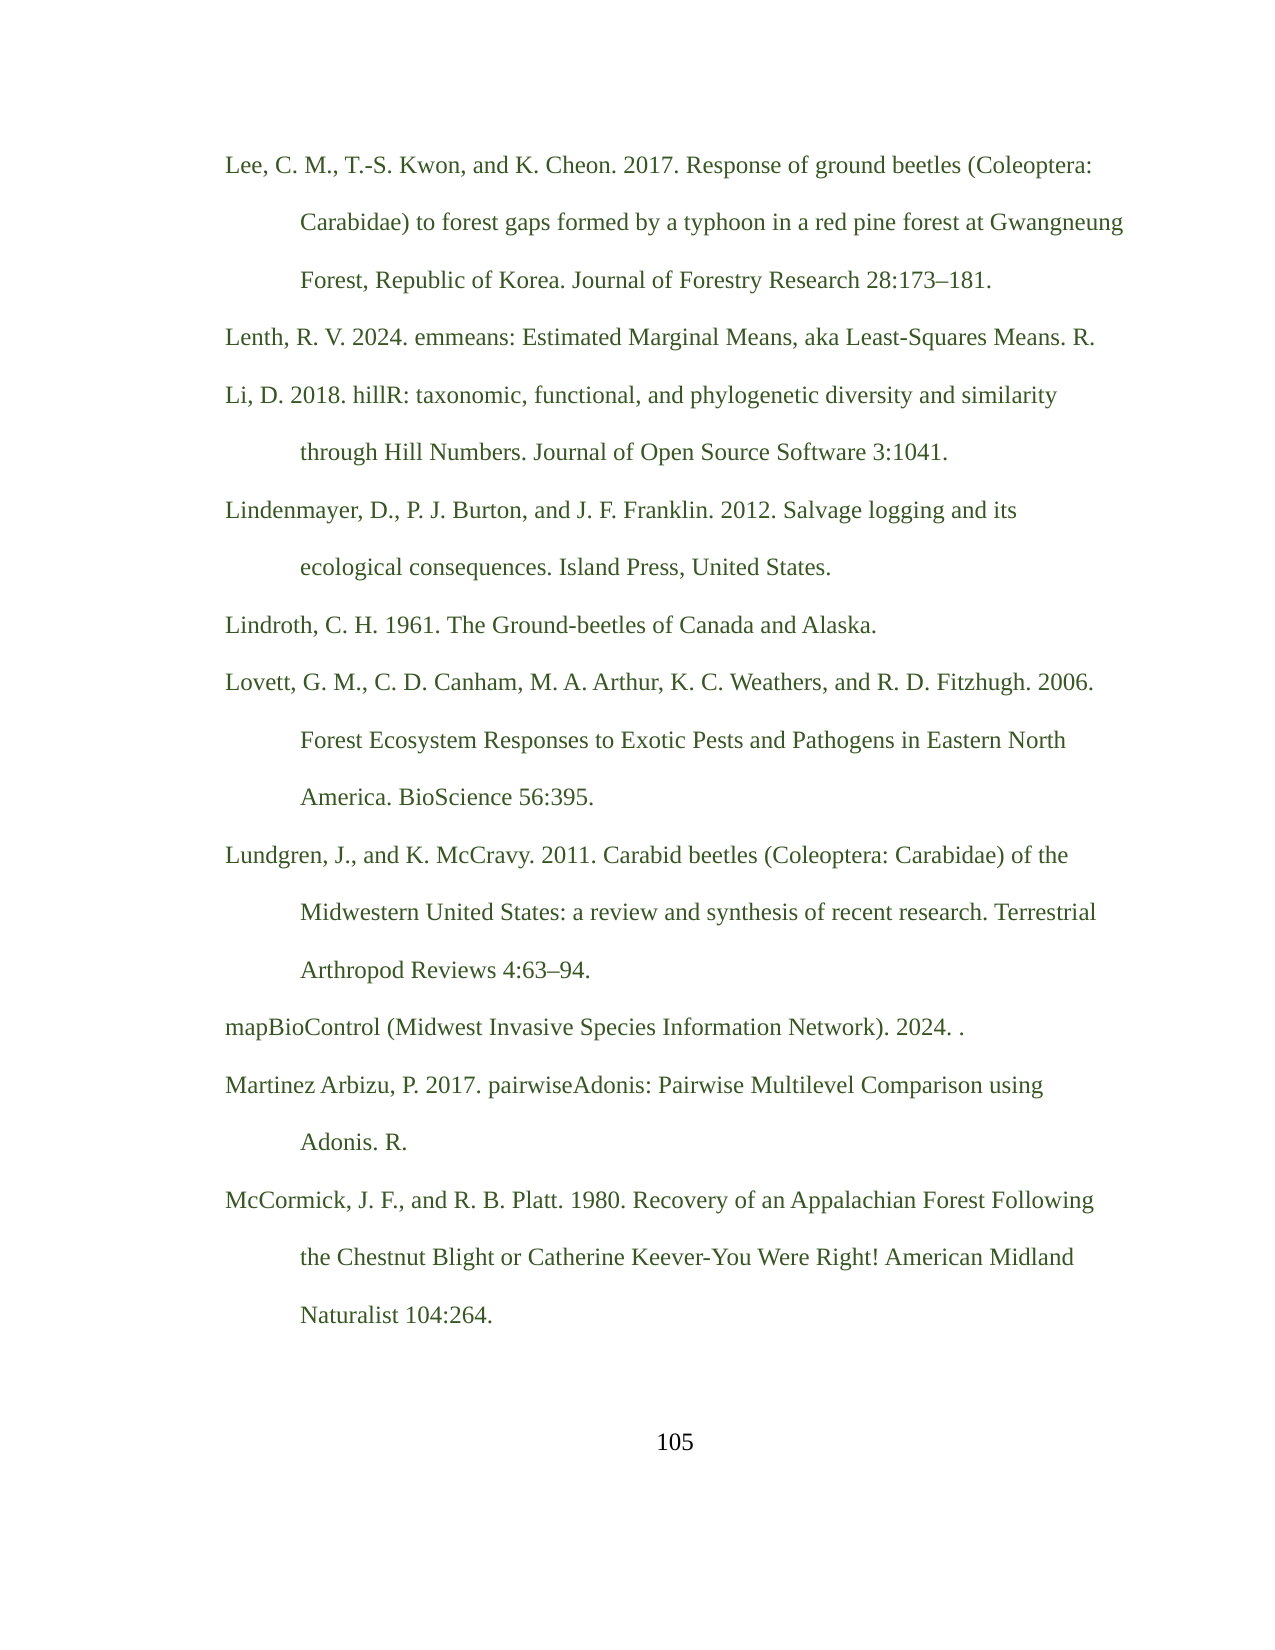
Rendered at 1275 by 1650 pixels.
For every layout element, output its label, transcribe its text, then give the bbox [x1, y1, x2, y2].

text Martinez Arbizu, P. 2017. pairwiseAdonis: Pairwise Multilevel Comparison using Adonis. R. [225, 1070, 1125, 1156]
text Lundgren, J., and K. McCravy. 2011. Carabid beetles (Coleoptera: Carabidae) of the Midwestern United States: a review and synthesis of recent research. Terrestrial Arthropod Reviews 4:63–94. [225, 840, 1125, 984]
text Lindroth, C. H. 1961. The Ground-beetles of Canada and Alaska. [225, 610, 1125, 639]
text mapBioControl (Midwest Invasive Species Information Network). 2024. . [225, 1012, 1125, 1041]
text Li, D. 2018. hillR: taxonomic, functional, and phylogenetic diversity and similarity through Hill Numbers. Journal of Open Source Software 3:1041. [225, 380, 1125, 466]
text Lindenmayer, D., P. J. Burton, and J. F. Franklin. 2012. Salvage logging and its ecological consequences. Island Press, United States. [225, 495, 1125, 581]
text Lenth, R. V. 2024. emmeans: Estimated Marginal Means, aka Least-Squares Means. R. [225, 322, 1125, 351]
text Lee, C. M., T.-S. Kwon, and K. Cheon. 2017. Response of ground beetles (Coleoptera: Carabidae) to forest gaps formed by a typhoon in a red pine forest at Gwangneung Forest, Republic of Korea. Journal of Forestry Research 28:173–181. [225, 150, 1125, 294]
text McCormick, J. F., and R. B. Platt. 1980. Recovery of an Appalachian Forest Following the Chestnut Blight or Catherine Keever-You Were Right! American Midland Naturalist 104:264. [225, 1185, 1125, 1329]
text Lovett, G. M., C. D. Canham, M. A. Arthur, K. C. Weathers, and R. D. Fitzhugh. 2006. Forest Ecosystem Responses to Exotic Pests and Pathogens in Eastern North America. BioScience 56:395. [225, 667, 1125, 811]
